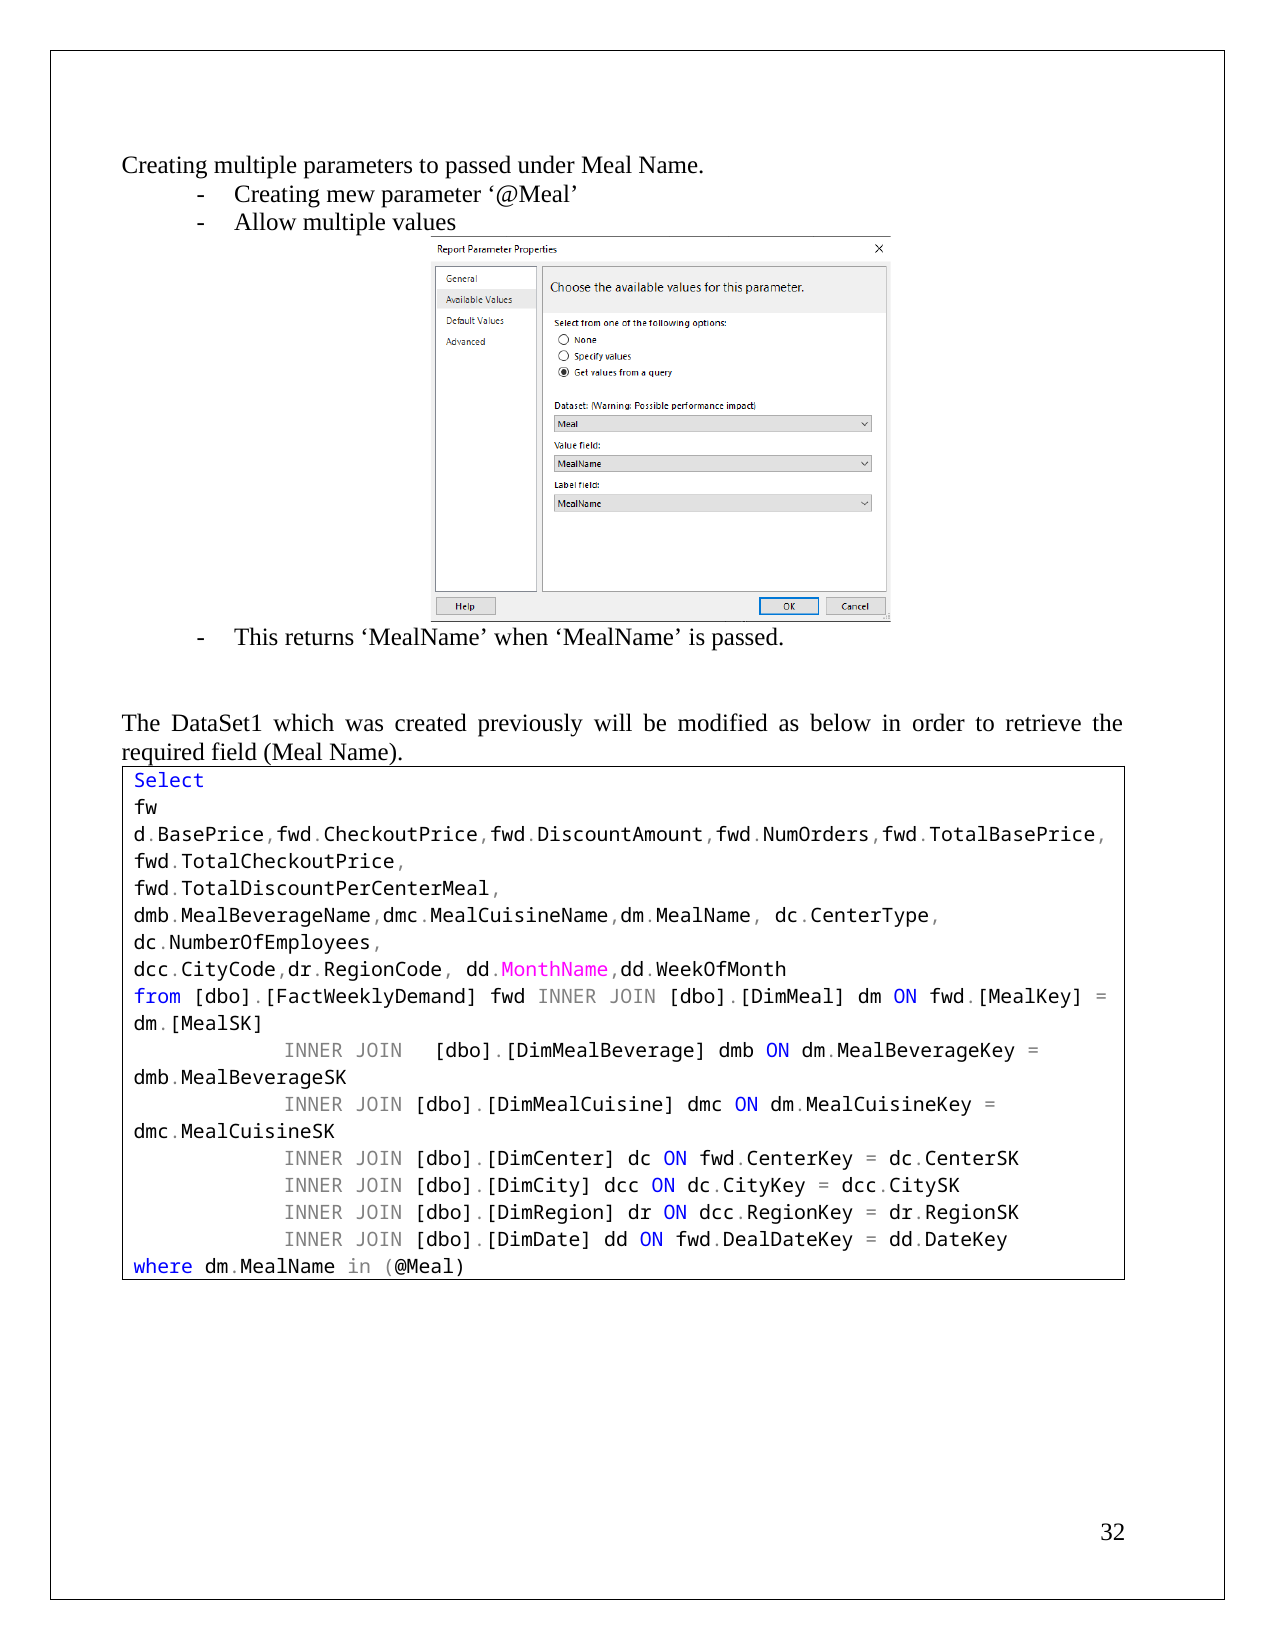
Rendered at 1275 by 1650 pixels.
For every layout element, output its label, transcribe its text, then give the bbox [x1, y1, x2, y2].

table_header Select fwd.BasePrice,fwd.CheckoutPrice,fwd.DiscountAmount,fwd.NumOrders,fwd.TotalBasePrice,fwd.TotalCheckoutPrice, fwd.TotalDiscountPerCenterMeal, dmb.MealBeverageName,dmc.MealCuisineName,dm.MealName, dc.CenterType, dc.NumberOfEmployees, dcc.CityCode,dr.RegionCode, dd.MonthName,dd.WeekOfMonth from [dbo].[FactWeeklyDemand] fwd INNER JOIN [dbo].[DimMeal] dm ON fwd.[MealKey] = dm.[MealSK] INNER JOIN [dbo].[DimMealBeverage] dmb ON dm.MealBeverageKey = dmb.MealBeverageSK INNER JOIN [dbo].[DimMealCuisine] dmc ON dm.MealCuisineKey = dmc.MealCuisineSK INNER JOIN [dbo].[DimCenter] dc ON fwd.CenterKey = dc.CenterSK INNER JOIN [dbo].[DimCity] dcc ON dc.CityKey = dcc.CitySK INNER JOIN [dbo].[DimRegion] dr ON dcc.RegionKey = dr.RegionSK INNER JOIN [dbo].[DimDate] dd ON fwd.DealDateKey = dd.DateKey where dm.MealName in (@Meal) [123, 767, 1124, 1279]
picture [430, 236, 891, 622]
text Creating multiple parameters to passed under Meal Name. [121, 150, 1125, 179]
list Creating mew parameter ‘@Meal’ [196, 179, 1125, 207]
list Allow multiple values [196, 207, 1125, 236]
list This returns ‘MealName’ when ‘MealName’ is passed. [196, 622, 1125, 651]
text The DataSet1 which was created previously will be modified as below in order to retrieve the required field (Meal Name). [121, 708, 1125, 766]
